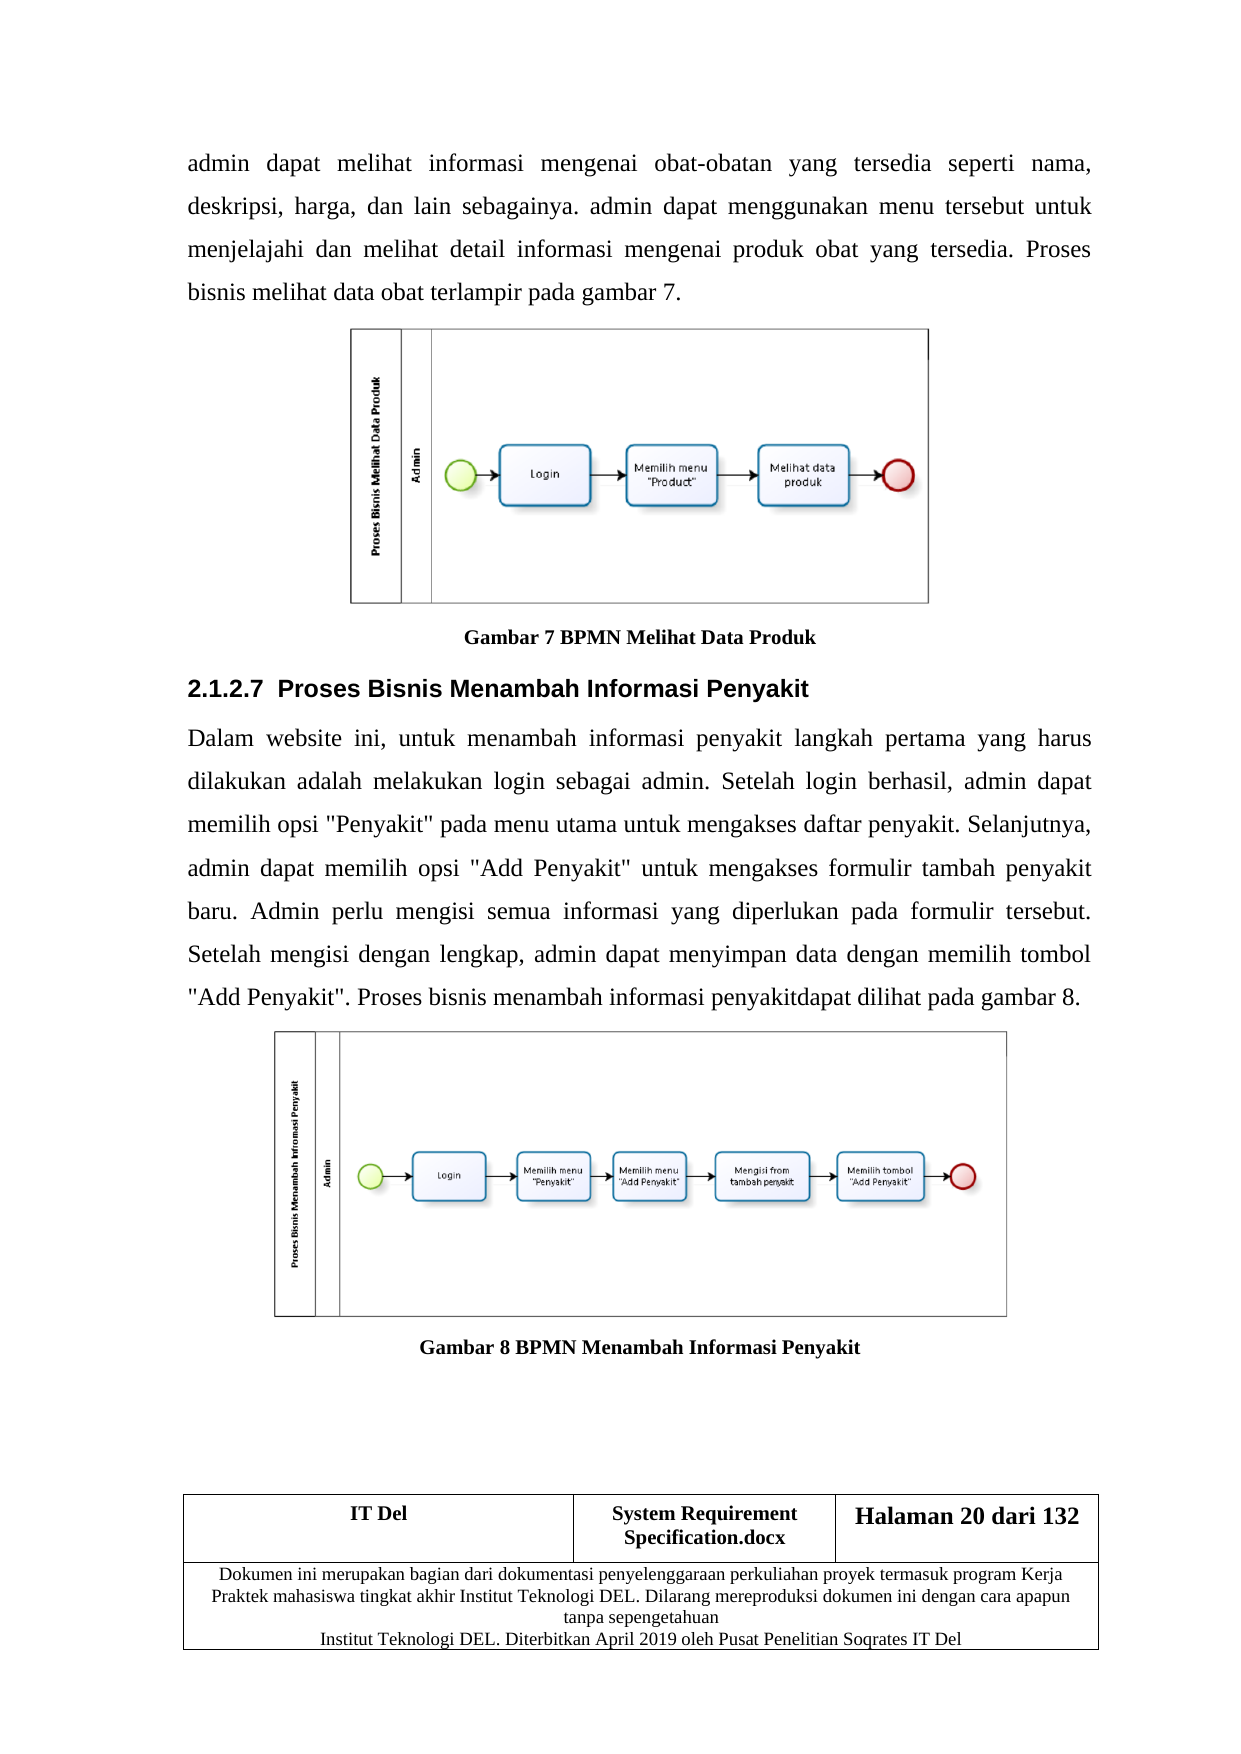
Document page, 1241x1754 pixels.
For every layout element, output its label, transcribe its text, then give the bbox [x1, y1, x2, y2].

text Dalam website ini, untuk menambah informasi penyakit langkah pertama yang harus dilakukan adalah melakukan login sebagai admin. Setelah login berhasil, admin dapat memilih opsi "Penyakit" pada menu utama untuk mengakses daftar penyakit. Selanjutnya, admin dapat memilih opsi "Add Penyakit" untuk mengakses formulir tambah penyakit baru. Admin perlu mengisi semua informasi yang diperlukan pada formulir tersebut. Setelah mengisi dengan lengkap, admin dapat menyimpan data dengan memilih tombol "Add Penyakit". Proses bisnis menambah informasi penyakitdapat dilihat pada gambar 8. [187, 723, 1092, 1011]
text Gambar 8 BPMN Menambah Informasi Penyakit [187, 1335, 1092, 1359]
picture [345, 320, 935, 611]
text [187, 148, 1092, 306]
subtitle Proses Bisnis Menambah Informasi Penyakit [187, 674, 1092, 703]
picture [268, 1025, 1012, 1321]
text Gambar 7 BPMN Melihat Data Produk [187, 625, 1092, 649]
